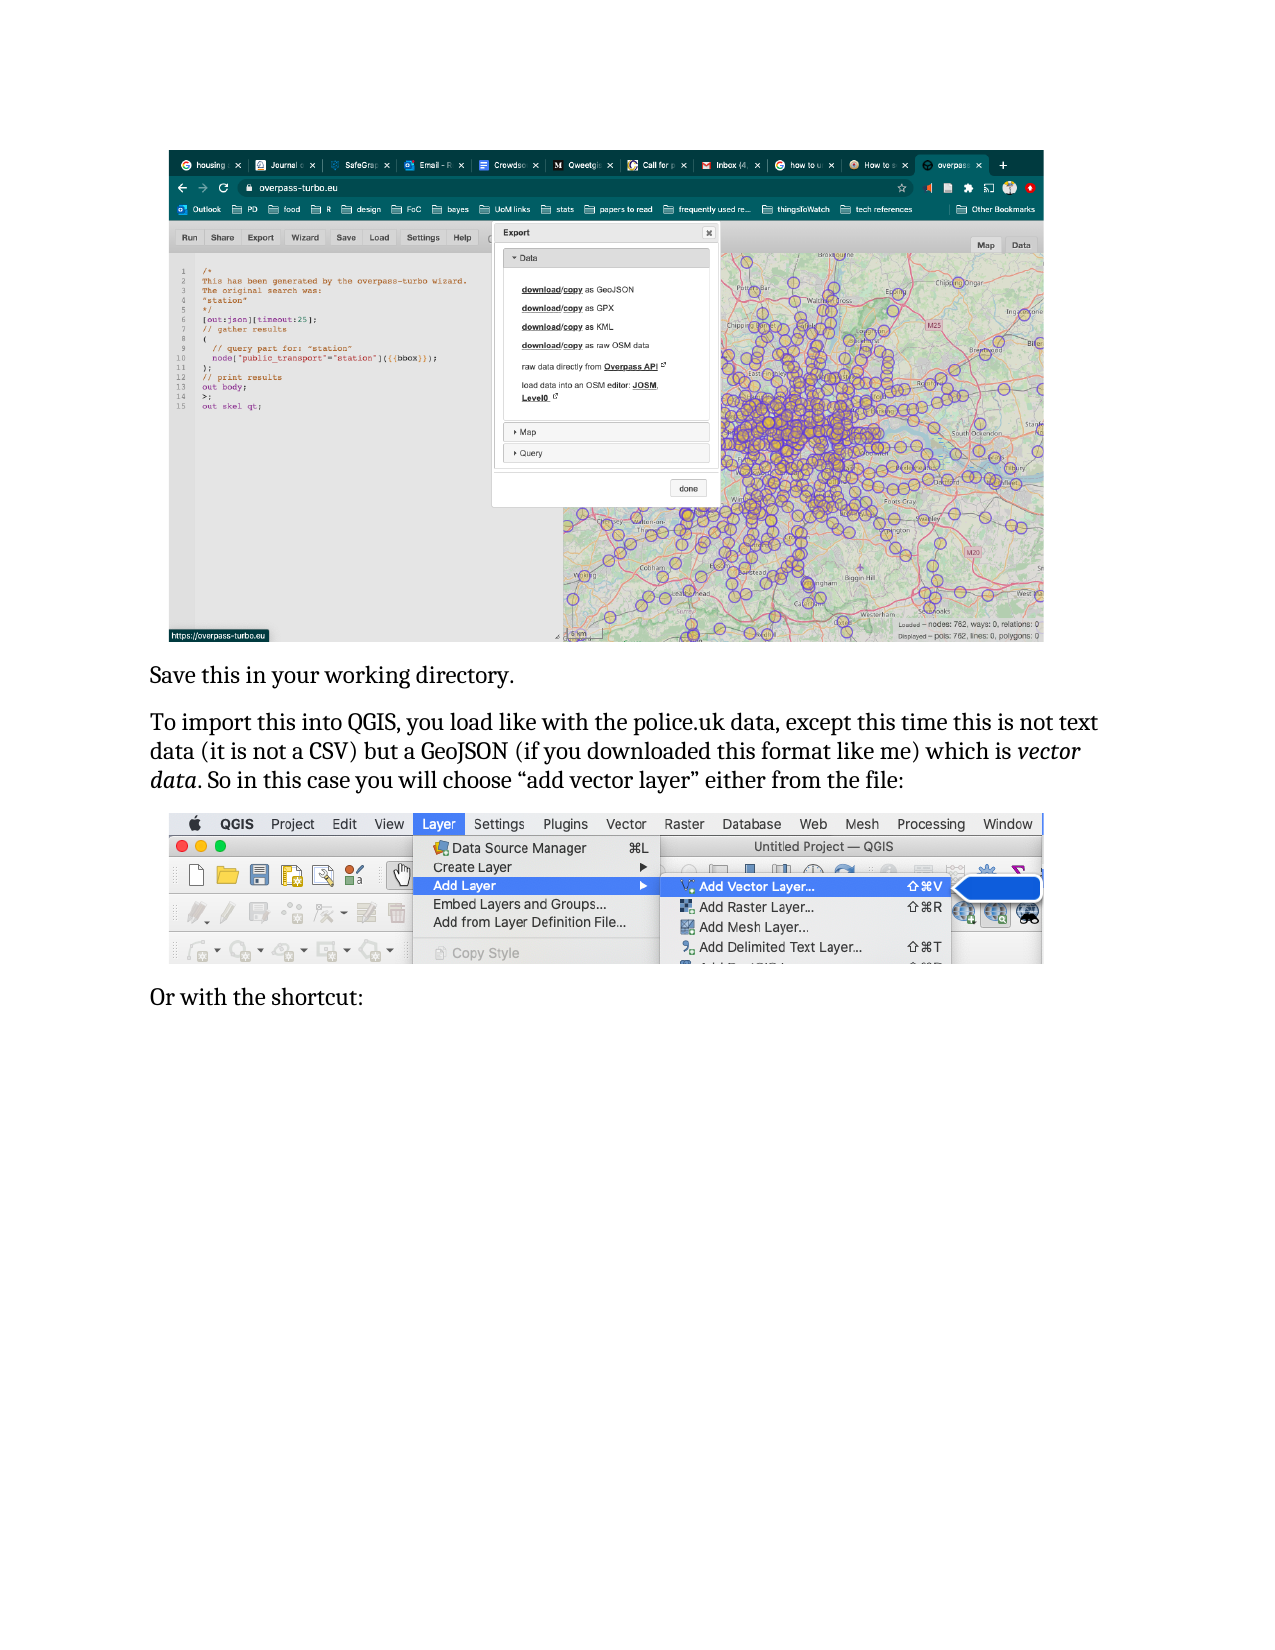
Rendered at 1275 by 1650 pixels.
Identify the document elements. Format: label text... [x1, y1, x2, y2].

text Save this in your working directory. [150, 661, 1125, 689]
text Or with the shortcut: [150, 982, 1125, 1011]
text To import this into QGIS, you load like with the police.uk data, except this time this is not text data (it is not a CSV) but a GeoJSON (if you downloaded this format like me) which is vector data. So in this case you will choose “add vector layer” either from the file: [150, 708, 1125, 794]
picture [168, 150, 1044, 642]
picture [168, 813, 1044, 964]
